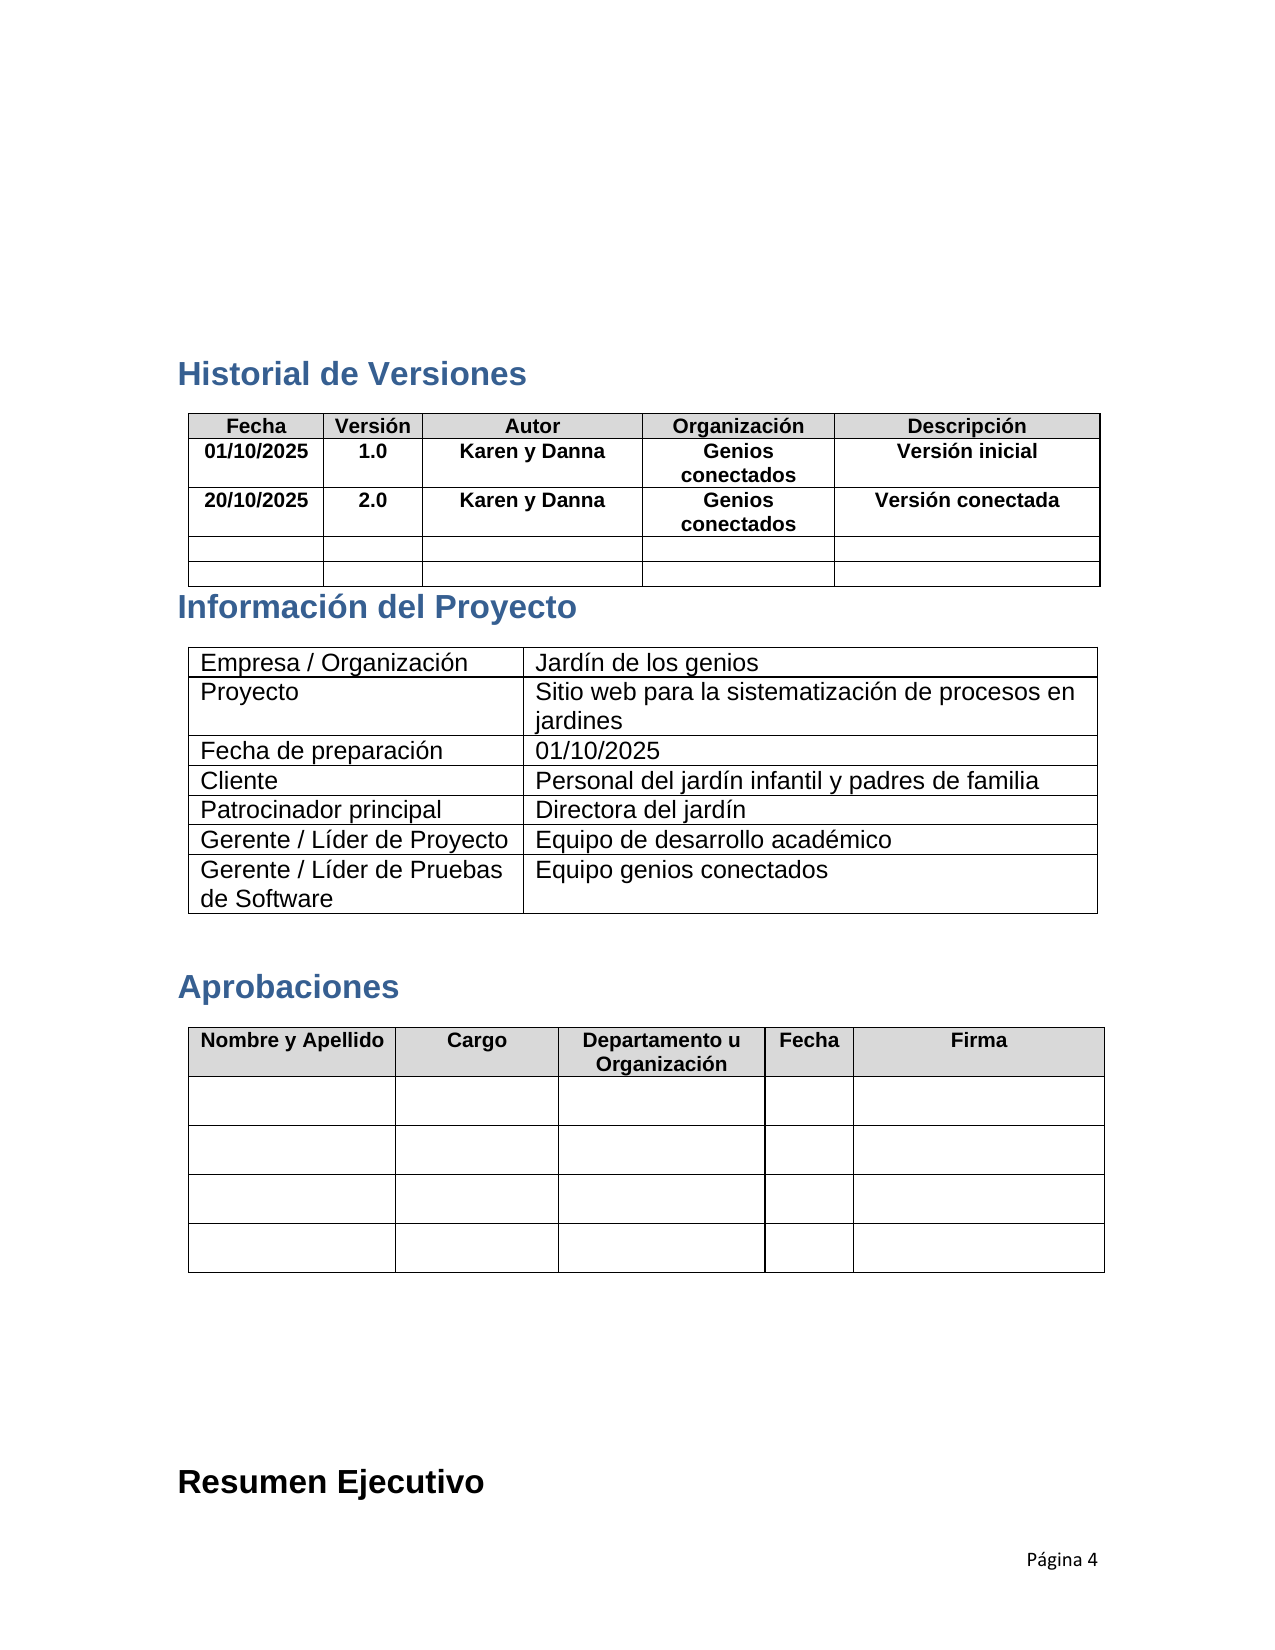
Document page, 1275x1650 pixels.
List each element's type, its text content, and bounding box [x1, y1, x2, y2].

subtitle Resumen Ejecutivo [177, 1462, 1098, 1500]
table_cell [854, 1077, 1104, 1125]
table_header Descripción [835, 414, 1099, 438]
table_cell [766, 1126, 853, 1174]
table_header Departamento u Organización [559, 1028, 764, 1076]
table_cell [396, 1077, 558, 1125]
table_cell [559, 1224, 764, 1272]
table_cell [643, 562, 834, 586]
subtitle Historial de Versiones [177, 354, 1098, 392]
table_header Firma [854, 1028, 1104, 1076]
table_cell Karen y Danna [423, 439, 642, 487]
table_header Empresa / Organización [189, 648, 523, 676]
table_cell Sitio web para la sistematización de procesos en jardines [524, 678, 1097, 735]
table_cell Fecha de preparación [189, 736, 523, 765]
table_cell Proyecto [189, 678, 523, 735]
table_cell [189, 562, 323, 586]
table_cell [854, 1224, 1104, 1272]
table_cell [189, 1224, 395, 1272]
table_cell Cliente [189, 766, 523, 794]
table_cell Versión inicial [835, 439, 1099, 487]
subtitle Información del Proyecto [177, 587, 1098, 626]
table_cell [766, 1077, 853, 1125]
table_header Organización [643, 414, 834, 438]
table_cell Gerente / Líder de Proyecto [189, 825, 523, 854]
table_cell [854, 1175, 1104, 1223]
table_cell [189, 537, 323, 561]
table_cell 01/10/2025 [524, 736, 1097, 765]
table_cell Equipo genios conectados [524, 855, 1097, 913]
table_cell Equipo de desarrollo académico [524, 825, 1097, 854]
table_header Versión [324, 414, 422, 438]
table_cell Directora del jardín [524, 796, 1097, 824]
table_cell [559, 1077, 764, 1125]
table_cell [766, 1175, 853, 1223]
table_cell Karen y Danna [423, 488, 642, 536]
table_header Fecha [766, 1028, 853, 1076]
table_cell [835, 537, 1099, 561]
table_cell Personal del jardín infantil y padres de familia [524, 766, 1097, 794]
table_cell [835, 562, 1099, 586]
table_cell 2.0 [324, 488, 422, 536]
table_cell [643, 537, 834, 561]
table_cell [324, 562, 422, 586]
table_header Autor [423, 414, 642, 438]
table_cell [396, 1224, 558, 1272]
table_cell 01/10/2025 [189, 439, 323, 487]
table_cell Versión conectada [835, 488, 1099, 536]
table_cell [189, 1126, 395, 1174]
table_cell [324, 537, 422, 561]
table_cell [189, 1077, 395, 1125]
table_cell 20/10/2025 [189, 488, 323, 536]
table_cell [854, 1126, 1104, 1174]
table_cell [766, 1224, 853, 1272]
table_cell Genios conectados [643, 439, 834, 487]
table_cell [559, 1126, 764, 1174]
table_cell [559, 1175, 764, 1223]
table_cell [423, 537, 642, 561]
table_cell [396, 1175, 558, 1223]
table_cell Patrocinador principal [189, 796, 523, 824]
table_cell 1.0 [324, 439, 422, 487]
table_header Cargo [396, 1028, 558, 1076]
subtitle Aprobaciones [177, 967, 1098, 1006]
table_header Nombre y Apellido [189, 1028, 395, 1076]
table_cell [189, 1175, 395, 1223]
table_cell [396, 1126, 558, 1174]
table_header Jardín de los genios [524, 648, 1097, 676]
table_cell Genios conectados [643, 488, 834, 536]
table_cell [423, 562, 642, 586]
table_header Fecha [189, 414, 323, 438]
table_cell Gerente / Líder de Pruebas de Software [189, 855, 523, 913]
